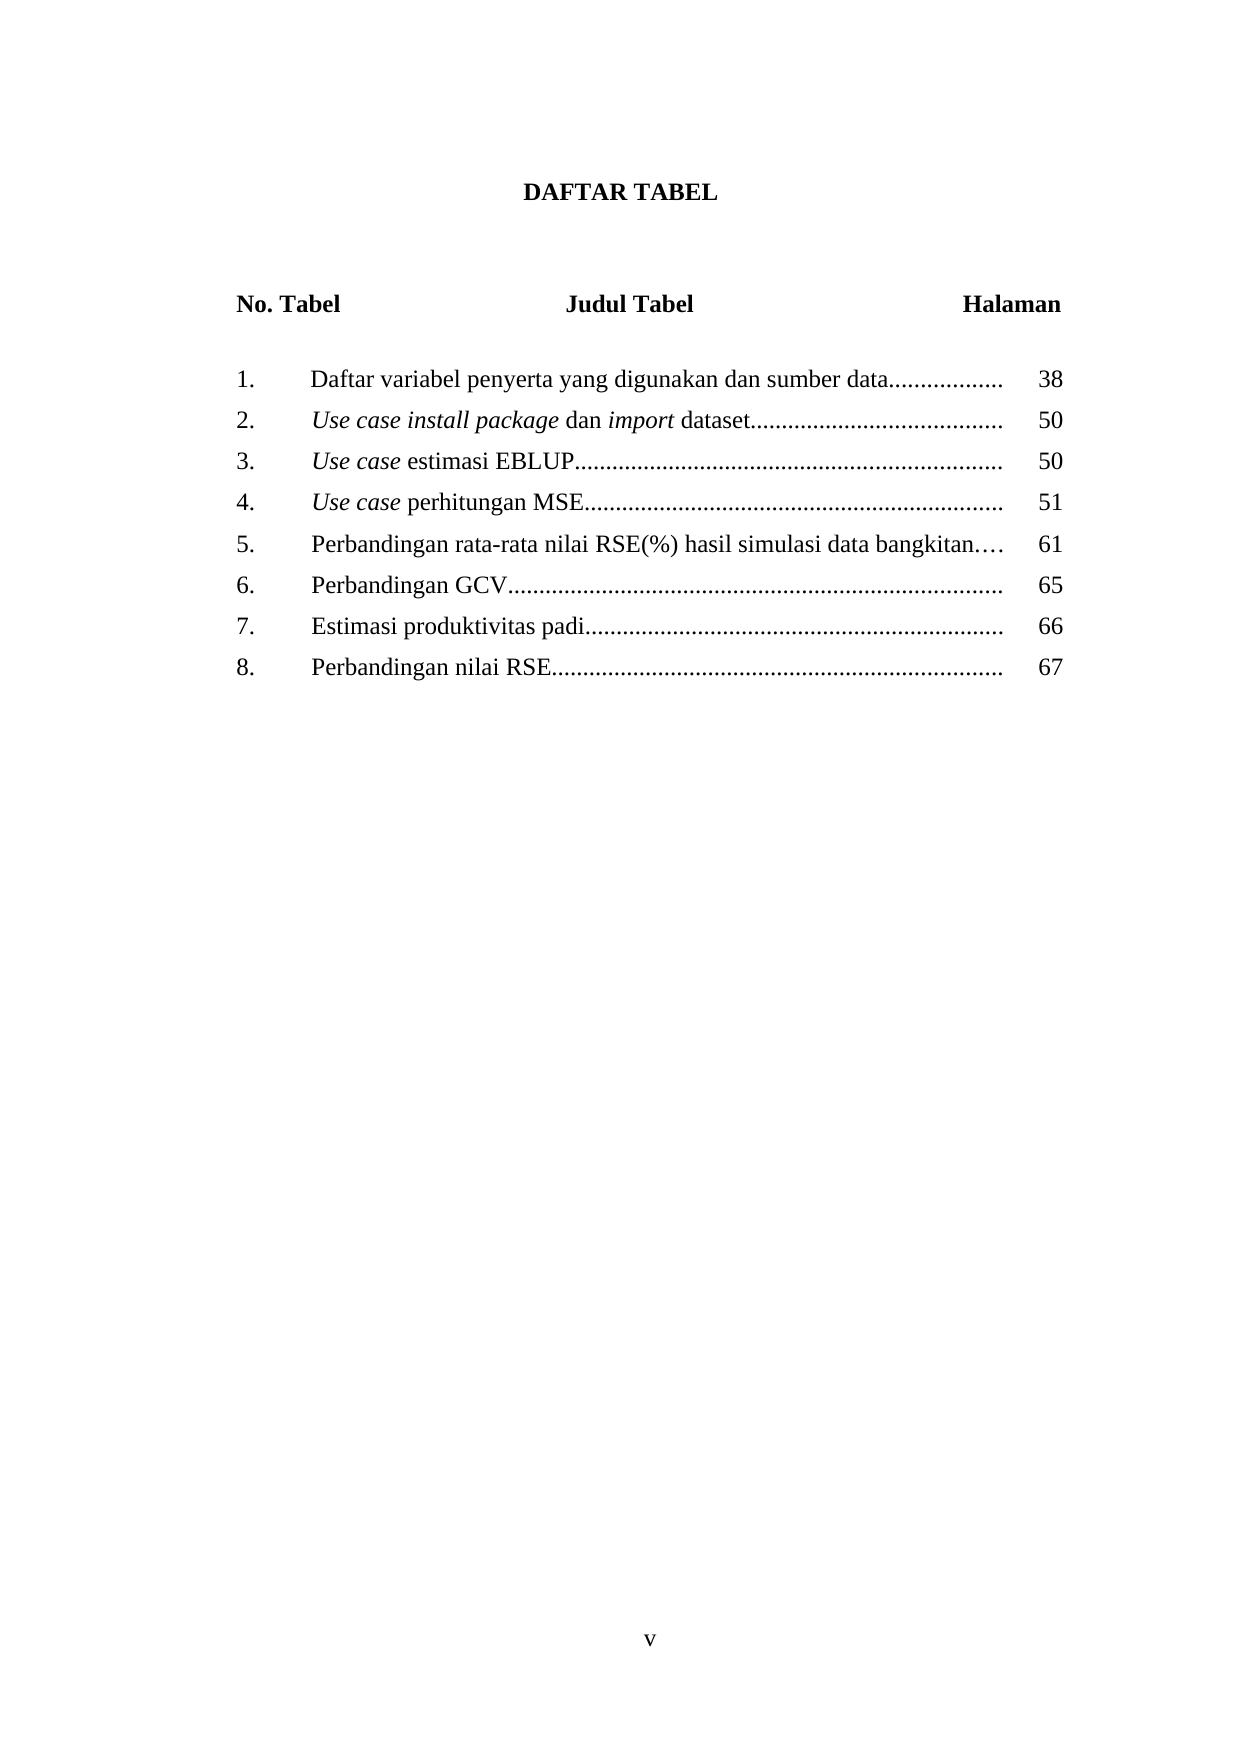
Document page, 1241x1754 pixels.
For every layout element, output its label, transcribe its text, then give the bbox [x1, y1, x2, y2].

text 2. Use case install package dan import dataset 50 [236, 405, 1005, 434]
text 6. Perbandingan GCV 65 [236, 570, 1005, 599]
text 5. Perbandingan rata-rata nilai RSE(%) hasil simulasi data bangkitan 61 [236, 529, 1005, 557]
text 4. Use case perhitungan MSE 51 [236, 487, 1005, 516]
text DAFTAR TABEL [236, 177, 1005, 206]
text 1. Daftar variabel penyerta yang digunakan dan sumber data 38 [236, 364, 1005, 392]
text 3. Use case estimasi EBLUP 50 [236, 446, 1005, 475]
text 8. Perbandingan nilai RSE 67 [236, 652, 1005, 681]
text No. Tabel Judul Tabel Halaman [236, 289, 1005, 318]
text 7. Estimasi produktivitas padi 66 [236, 611, 1005, 640]
